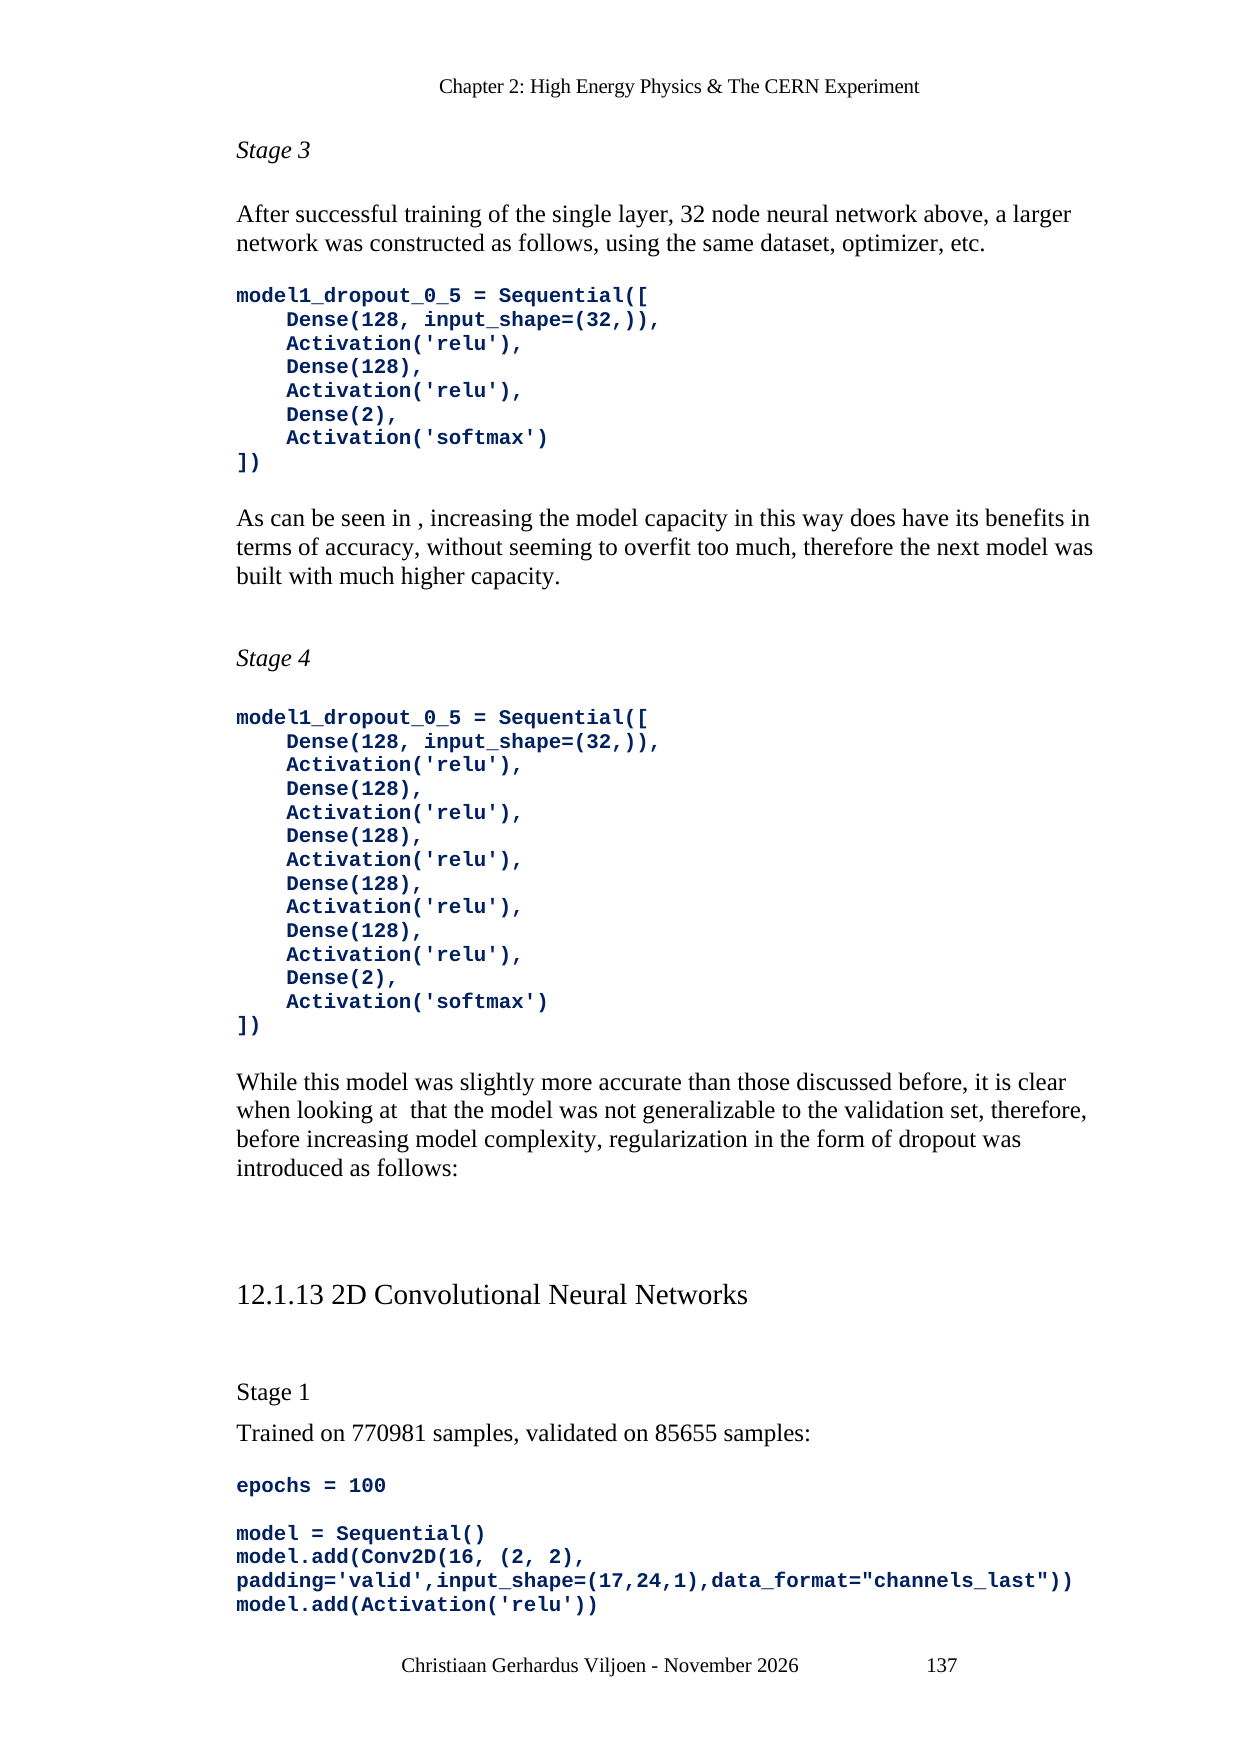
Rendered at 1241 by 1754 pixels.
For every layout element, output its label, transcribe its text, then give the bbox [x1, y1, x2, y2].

subtitle 2D Convolutional Neural Networks [236, 1277, 1122, 1310]
text model.add(Activation('relu')) [236, 1594, 1122, 1617]
text Dense(128), [236, 356, 1122, 380]
text Dense(128), [236, 825, 1122, 849]
text After successful training of the single layer, 32 node neural network above, a larger network was constructed as follows, using the same dataset, optimizer, etc. [236, 199, 1122, 257]
subtitle Stage 4 [236, 643, 1122, 672]
text Activation('softmax') [236, 991, 1122, 1014]
text ]) [236, 1014, 1122, 1038]
text Activation('relu'), [236, 754, 1122, 778]
text Activation('relu'), [236, 802, 1122, 825]
text Trained on 770981 samples, validated on 85655 samples: [236, 1418, 1122, 1447]
text epochs = 100 [236, 1475, 1122, 1499]
text model.add(Conv2D(16, (2, 2), padding='valid',input_shape=(17,24,1),data_format="channels_last")) [236, 1546, 1122, 1594]
text Dense(128, input_shape=(32,)), [236, 731, 1122, 754]
text Activation('relu'), [236, 333, 1122, 356]
text model1_dropout_0_5 = Sequential([ [236, 707, 1122, 731]
text Activation('relu'), [236, 943, 1122, 967]
text model = Sequential() [236, 1523, 1122, 1546]
text While this model was slightly more accurate than those discussed before, it is clear when looking at 0 that the model was not generalizable to the validation set, therefore, before increasing model complexity, regularization in the form of dropout was introduced as follows: [236, 1067, 1122, 1182]
subtitle Stage 3 [236, 135, 1122, 164]
text Dense(128, input_shape=(32,)), [236, 309, 1122, 333]
subtitle Stage 1 [236, 1377, 1122, 1405]
text As can be seen in 0, increasing the model capacity in this way does have its benefits in terms of accuracy, without seeming to overfit too much, therefore the next model was built with much higher capacity. [236, 503, 1122, 589]
text Activation('softmax') [236, 427, 1122, 451]
text ]) [236, 451, 1122, 474]
text Dense(2), [236, 967, 1122, 991]
text Activation('relu'), [236, 896, 1122, 920]
text Dense(128), [236, 920, 1122, 943]
text Activation('relu'), [236, 380, 1122, 404]
text Activation('relu'), [236, 849, 1122, 873]
text model1_dropout_0_5 = Sequential([ [236, 285, 1122, 309]
text Dense(2), [236, 404, 1122, 427]
text Dense(128), [236, 778, 1122, 802]
text Dense(128), [236, 873, 1122, 896]
